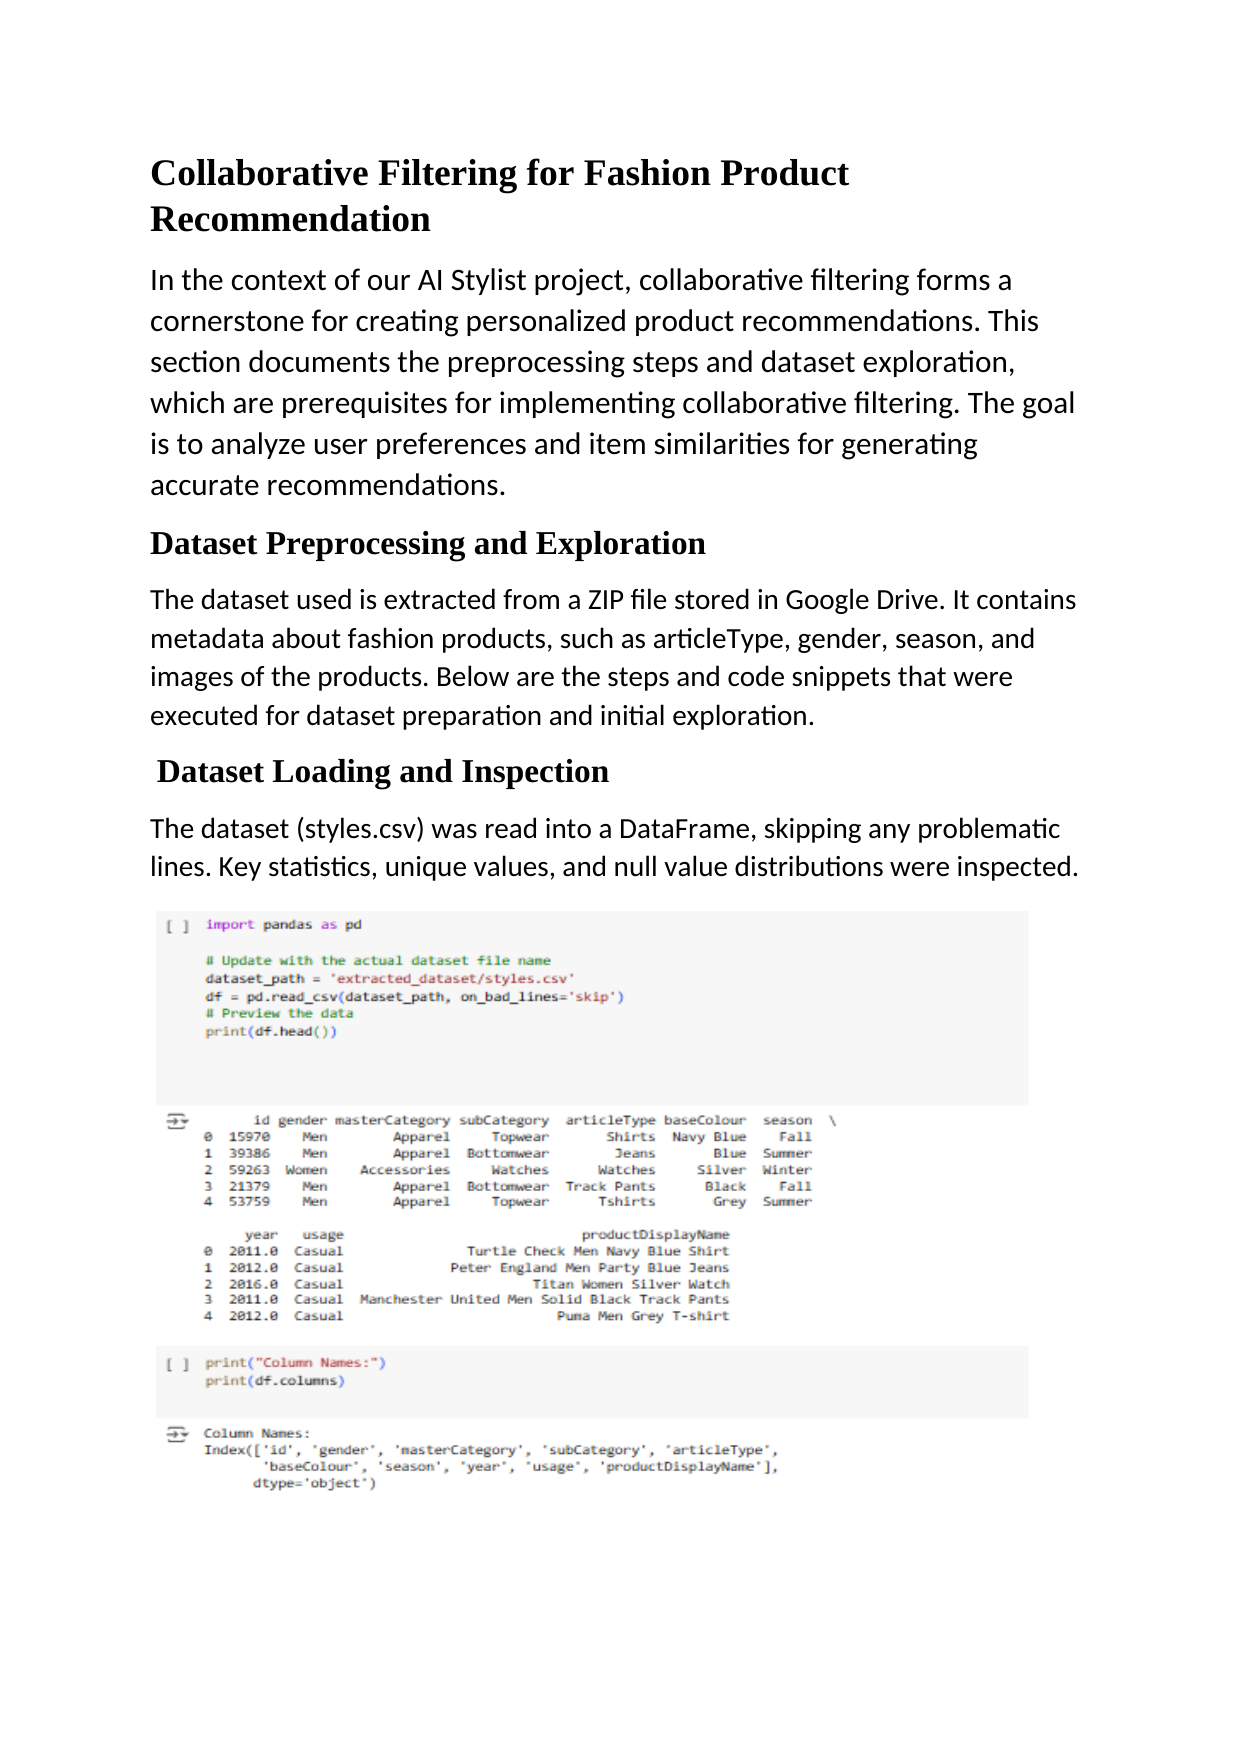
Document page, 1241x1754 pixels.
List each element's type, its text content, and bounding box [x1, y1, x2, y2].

text Collaborative Filtering for Fashion Product Recommendation [150, 150, 1090, 240]
text Dataset Loading and Inspection [150, 752, 1090, 790]
text The dataset used is extracted from a ZIP file stored in Google Drive. It contains metadata about fashion products, such as articleType, gender, season, and images of the products. Below are the steps and code snippets that were executed for dataset preparation and initial exploration. [150, 581, 1090, 732]
text In the context of our AI Stylist project, collaborative filtering forms a cornerstone for creating personalized product recommendations. This section documents the preprocessing steps and dataset exploration, which are prerequisites for implementing collaborative filtering. The goal is to analyze user preferences and item similarities for generating accurate recommendations. [150, 260, 1090, 504]
text Dataset Preprocessing and Exploration [150, 523, 1090, 562]
text The dataset (styles.csv) was read into a DataFrame, skipping any problematic lines. Key statistics, unique values, and null value distributions were inspected. [150, 810, 1090, 884]
picture [148, 911, 1029, 1508]
